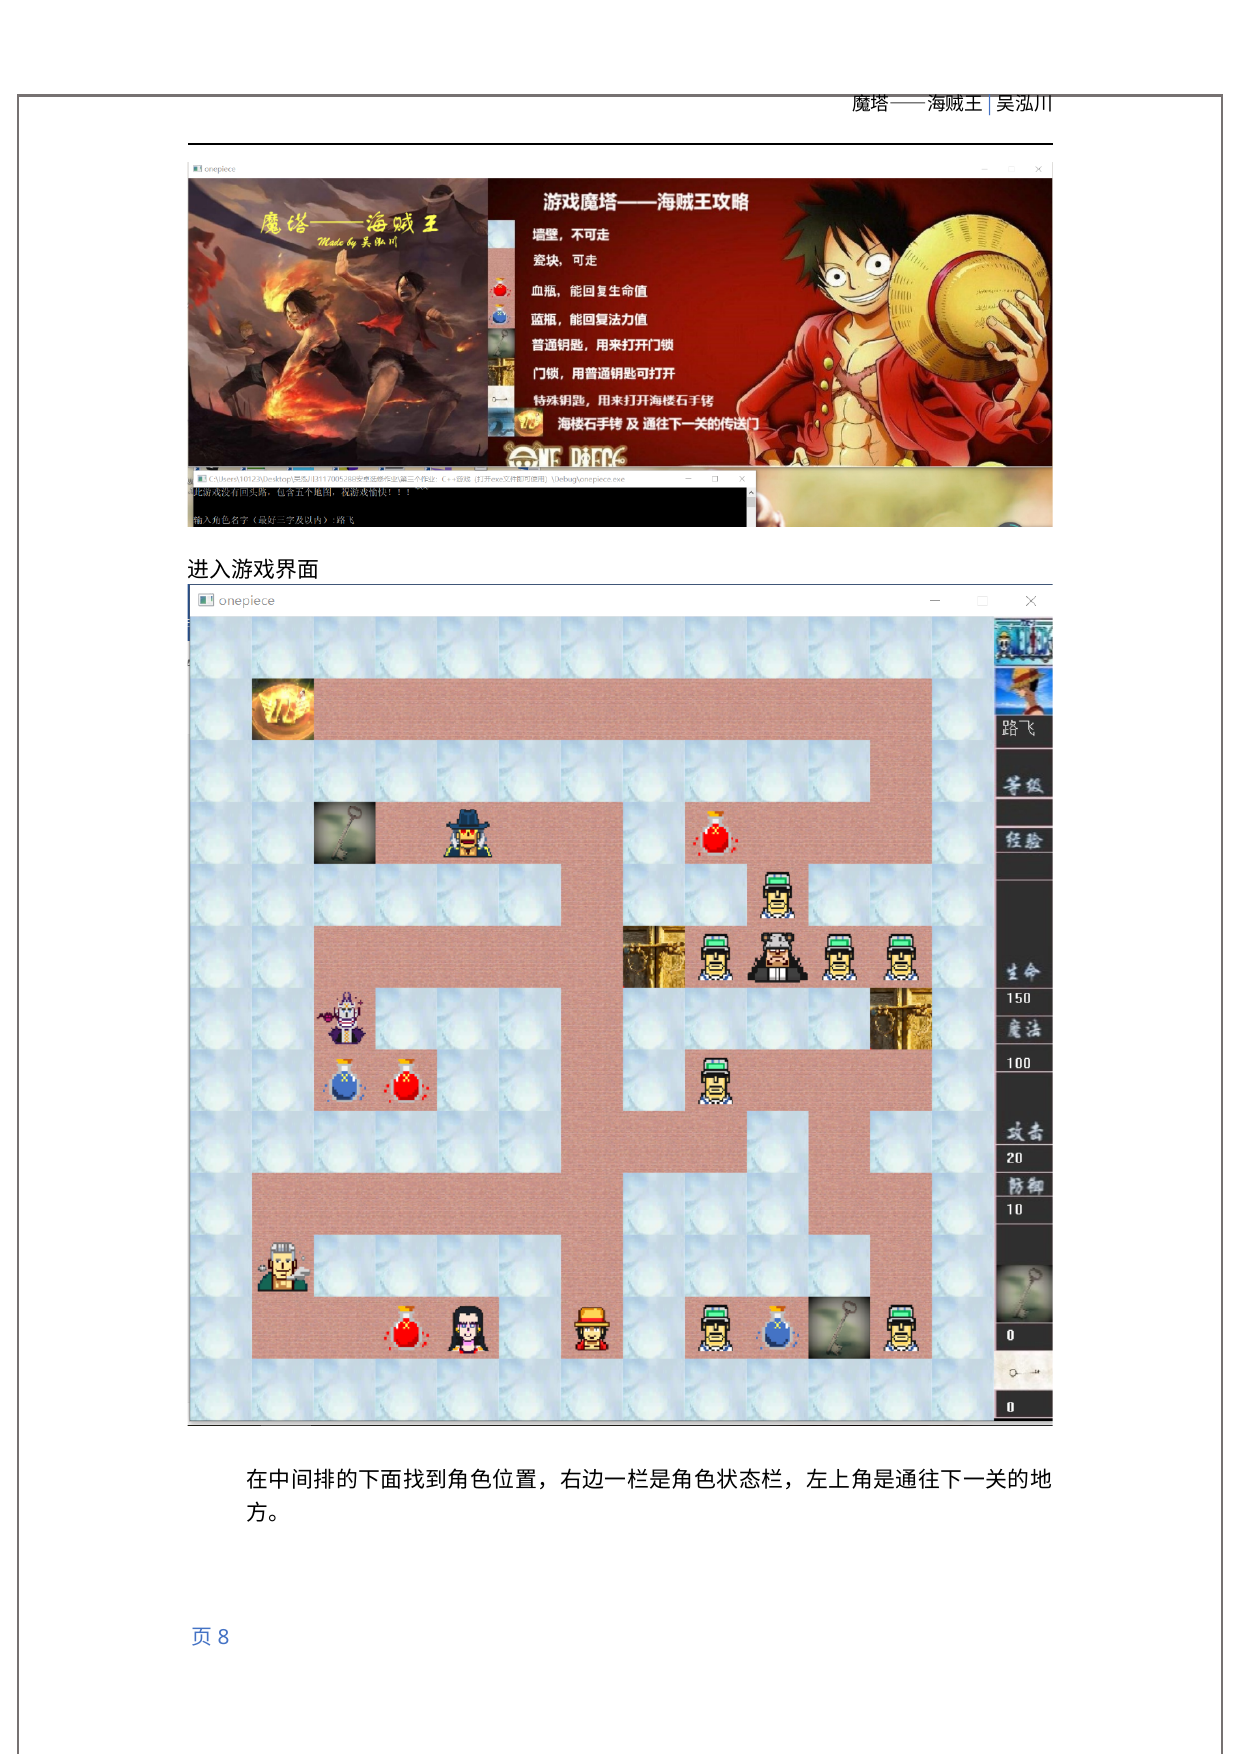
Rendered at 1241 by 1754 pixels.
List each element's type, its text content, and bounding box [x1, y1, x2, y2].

picture [187, 584, 1053, 1426]
list 在中间排的下面找到角色位置，右边一栏是角色状态栏，左上角是通往下一关的地方。 [246, 1462, 1053, 1527]
picture [187, 162, 1053, 527]
text 进入游戏界面 [187, 552, 1053, 584]
